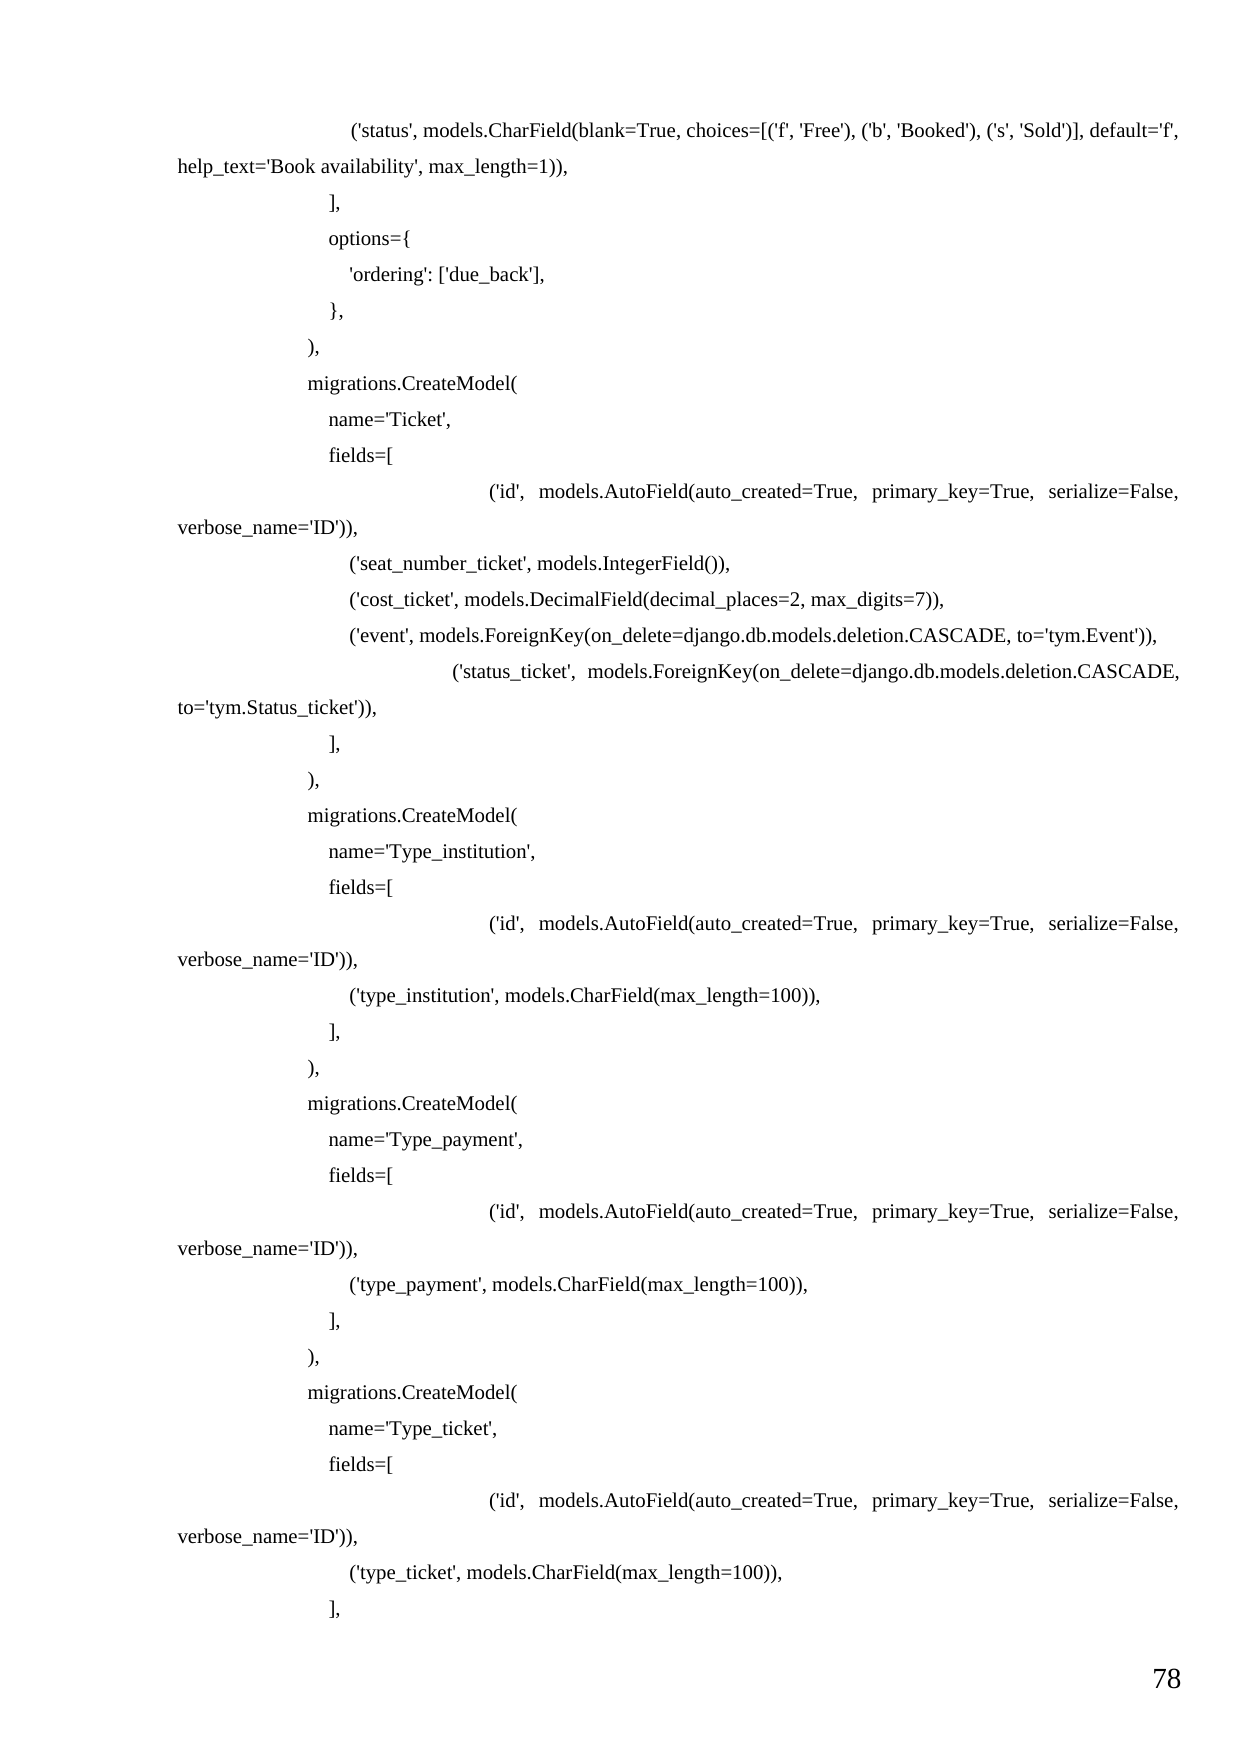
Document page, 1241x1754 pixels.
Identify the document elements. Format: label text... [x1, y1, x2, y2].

text ], [177, 1019, 1181, 1043]
text ), [177, 767, 1181, 791]
text fields=[ [177, 875, 1181, 899]
text ('cost_ticket', models.DecimalField(decimal_places=2, max_digits=7)), [177, 587, 1181, 611]
text ], [177, 190, 1181, 214]
text ], [177, 1596, 1181, 1620]
text name='Type_ticket', [177, 1416, 1181, 1440]
text ('id', models.AutoField(auto_created=True, primary_key=True, serialize=False, verbose_name='ID')), [177, 1199, 1181, 1259]
text ('event', models.ForeignKey(on_delete=django.db.models.deletion.CASCADE, to='tym.Event')), [177, 623, 1181, 647]
text }, [177, 298, 1181, 322]
text ('type_institution', models.CharField(max_length=100)), [177, 983, 1181, 1007]
text ('type_ticket', models.CharField(max_length=100)), [177, 1560, 1181, 1584]
text fields=[ [177, 1452, 1181, 1476]
text fields=[ [177, 442, 1181, 467]
text ), [177, 1055, 1181, 1079]
text ('status', models.CharField(blank=True, choices=[('f', 'Free'), ('b', 'Booked'), ('s', 'Sold')], default='f', help_text='Book availability', max_length=1)), [177, 118, 1181, 178]
text ('status_ticket', models.ForeignKey(on_delete=django.db.models.deletion.CASCADE, to='tym.Status_ticket')), [177, 659, 1181, 719]
text ), [177, 1343, 1181, 1368]
text migrations.CreateModel( [177, 1091, 1181, 1115]
text ('id', models.AutoField(auto_created=True, primary_key=True, serialize=False, verbose_name='ID')), [177, 478, 1181, 539]
text name='Type_institution', [177, 839, 1181, 863]
text name='Ticket', [177, 406, 1181, 431]
text ], [177, 1307, 1181, 1332]
text name='Type_payment', [177, 1127, 1181, 1151]
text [177, 1488, 1181, 1548]
text ], [177, 731, 1181, 755]
text ('id', models.AutoField(auto_created=True, primary_key=True, serialize=False, verbose_name='ID')), [177, 911, 1181, 971]
text fields=[ [177, 1163, 1181, 1187]
text migrations.CreateModel( [177, 1379, 1181, 1404]
text options={ [177, 226, 1181, 250]
text 'ordering': ['due_back'], [177, 262, 1181, 286]
text ), [177, 334, 1181, 358]
text migrations.CreateModel( [177, 370, 1181, 394]
text migrations.CreateModel( [177, 803, 1181, 827]
text ('type_payment', models.CharField(max_length=100)), [177, 1271, 1181, 1296]
text ('seat_number_ticket', models.IntegerField()), [177, 551, 1181, 575]
